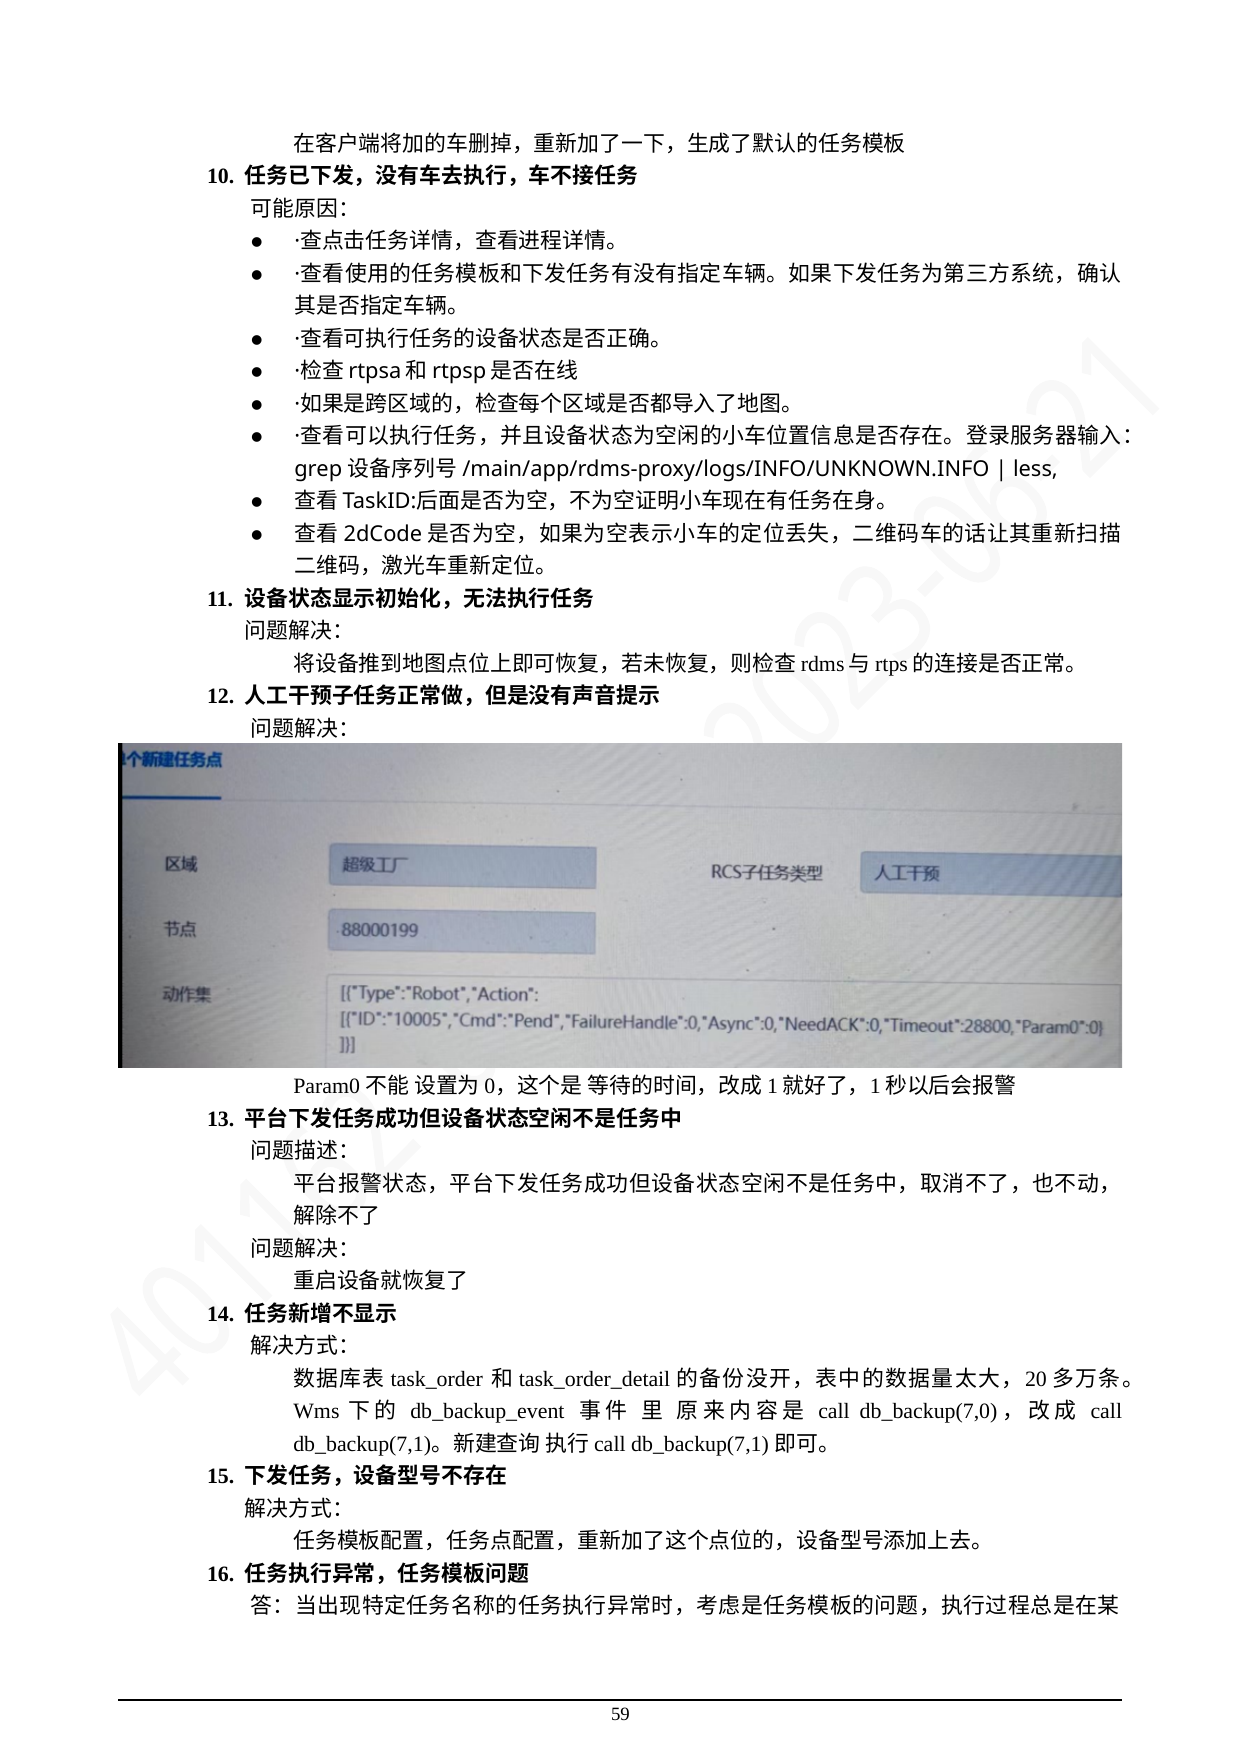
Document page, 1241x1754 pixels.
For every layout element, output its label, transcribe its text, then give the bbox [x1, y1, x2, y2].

text ·查看可执行任务的设备状态是否正确。 [250, 321, 1122, 353]
text 在客户端将加的车删掉，重新加了一下，生成了默认的任务模板 [250, 126, 1122, 158]
list 平台下发任务成功但设备状态空闲不是任务中 [207, 1101, 1122, 1133]
text 问题解决： [201, 613, 1122, 646]
text 问题描述： [250, 1133, 1122, 1166]
text ·查看可以执行任务，并且设备状态为空闲的小车位置信息是否存在。登录服务器输入：grep 设备序列号 /main/app/rdms-proxy/logs/INFO/UNKNOWN.INFO | less, [250, 418, 1122, 483]
list 任务新增不显示 [207, 1296, 1122, 1328]
text 查看TaskID:后面是否为空，不为空证明小车现在有任务在身。 [250, 483, 1122, 516]
text 重启设备就恢复了 [250, 1263, 1122, 1296]
text 查看2dCode是否为空，如果为空表示小车的定位丢失，二维码车的话让其重新扫描二维码，激光车重新定位。 [250, 516, 1122, 581]
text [250, 1588, 1122, 1621]
text 将设备推到地图点位上即可恢复，若未恢复，则检查rdms与rtps的连接是否正常。 [250, 646, 1122, 678]
text 平台报警状态，平台下发任务成功但设备状态空闲不是任务中，取消不了，也不动，解除不了 [293, 1166, 1122, 1231]
text 解决方式： [250, 1328, 1122, 1361]
text ·检查rtpsa和rtpsp是否在线 [250, 353, 1122, 386]
list 设备状态显示初始化，无法执行任务 [207, 581, 1122, 613]
text 数据库表task_order 和task_order_detail的备份没开，表中的数据量太大，20多万条。Wms下的 db_backup_event 事件 里 原来内容是 call db_backup(7,0)，改成 call db_backup(7,1)。新建查询 执行 call db_backup(7,1) 即可。 [293, 1361, 1122, 1458]
list 任务执行异常，任务模板问题 [207, 1556, 1122, 1588]
text 可能原因： [250, 191, 1122, 223]
text ·如果是跨区域的，检查每个区域是否都导入了地图。 [250, 386, 1122, 418]
text ·查看使用的任务模板和下发任务有没有指定车辆。如果下发任务为第三方系统，确认其是否指定车辆。 [250, 256, 1122, 321]
list 人工干预子任务正常做，但是没有声音提示 [207, 678, 1122, 711]
list 下发任务，设备型号不存在 [207, 1458, 1122, 1491]
list 任务已下发，没有车去执行，车不接任务 [207, 158, 1122, 191]
list 任务模板配置，任务点配置，重新加了这个点位的，设备型号添加上去。 [288, 1523, 1122, 1556]
text 解决方式： [244, 1491, 1122, 1523]
text 问题解决： [250, 1231, 1122, 1263]
picture [118, 743, 1123, 1068]
text ·查点击任务详情，查看进程详情。 [250, 223, 1122, 256]
text Param0 不能 设置为0，这个是 等待的时间，改成1就好了，1秒以后会报警 [250, 1068, 1122, 1101]
text 问题解决： [250, 711, 1122, 743]
